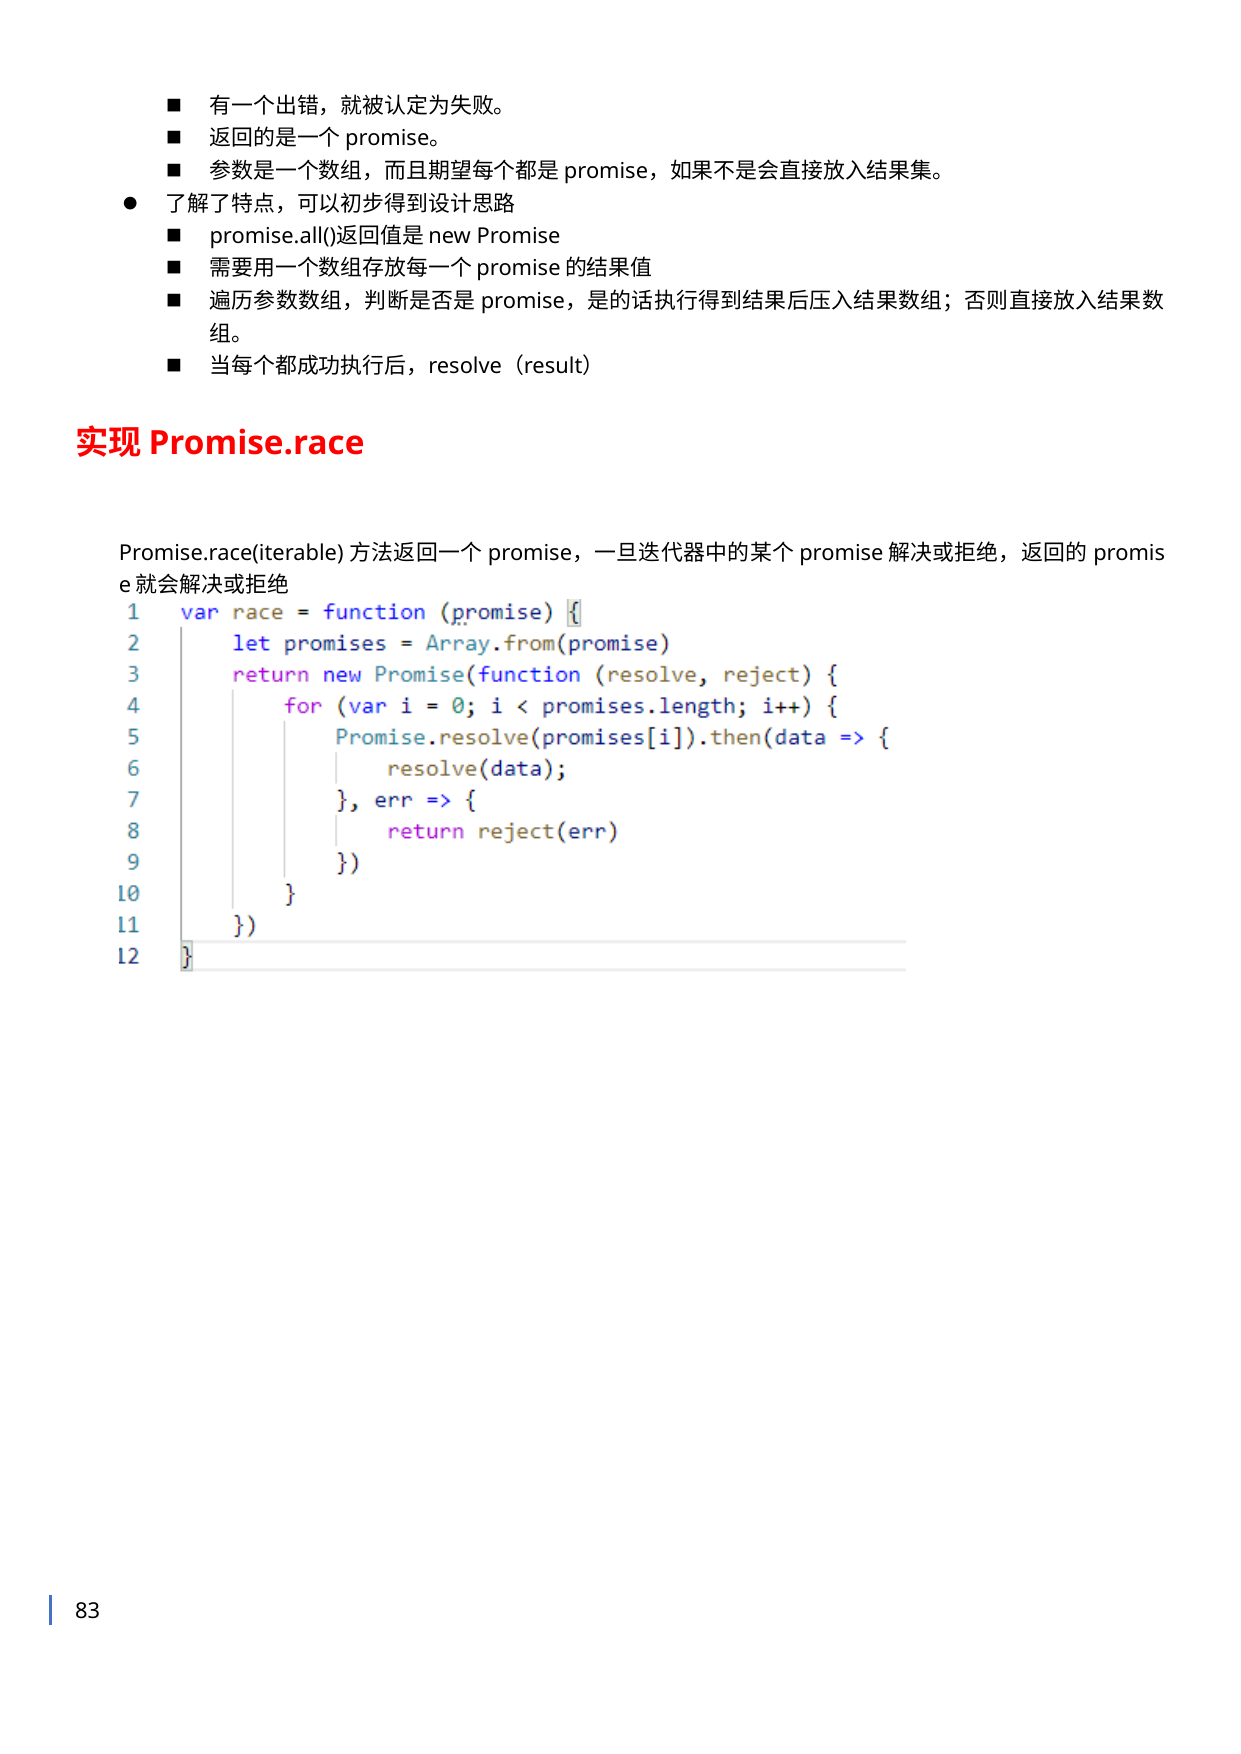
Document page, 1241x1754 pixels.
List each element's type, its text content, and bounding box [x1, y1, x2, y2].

picture [118, 599, 907, 978]
list 返回的是一个promise。 [166, 120, 1165, 153]
list 当每个都成功执行后，resolve（result） [166, 348, 1165, 380]
list promise.all()返回值是new Promise [166, 218, 1165, 250]
list 了解了特点，可以初步得到设计思路 [122, 185, 1165, 218]
subtitle 实现Promise.race [75, 407, 1165, 472]
list 遍历参数数组，判断是否是promise，是的话执行得到结果后压入结果数组；否则直接放入结果数组。 [166, 283, 1165, 348]
list 参数是一个数组，而且期望每个都是promise，如果不是会直接放入结果集。 [166, 153, 1165, 185]
list 有一个出错，就被认定为失败。 [166, 88, 1165, 120]
text Promise.race(iterable) 方法返回一个 promise，一旦迭代器中的某个promise解决或拒绝，返回的 promise就会解决或拒绝 [119, 534, 1165, 599]
list 需要用一个数组存放每一个promise的结果值 [166, 250, 1165, 283]
